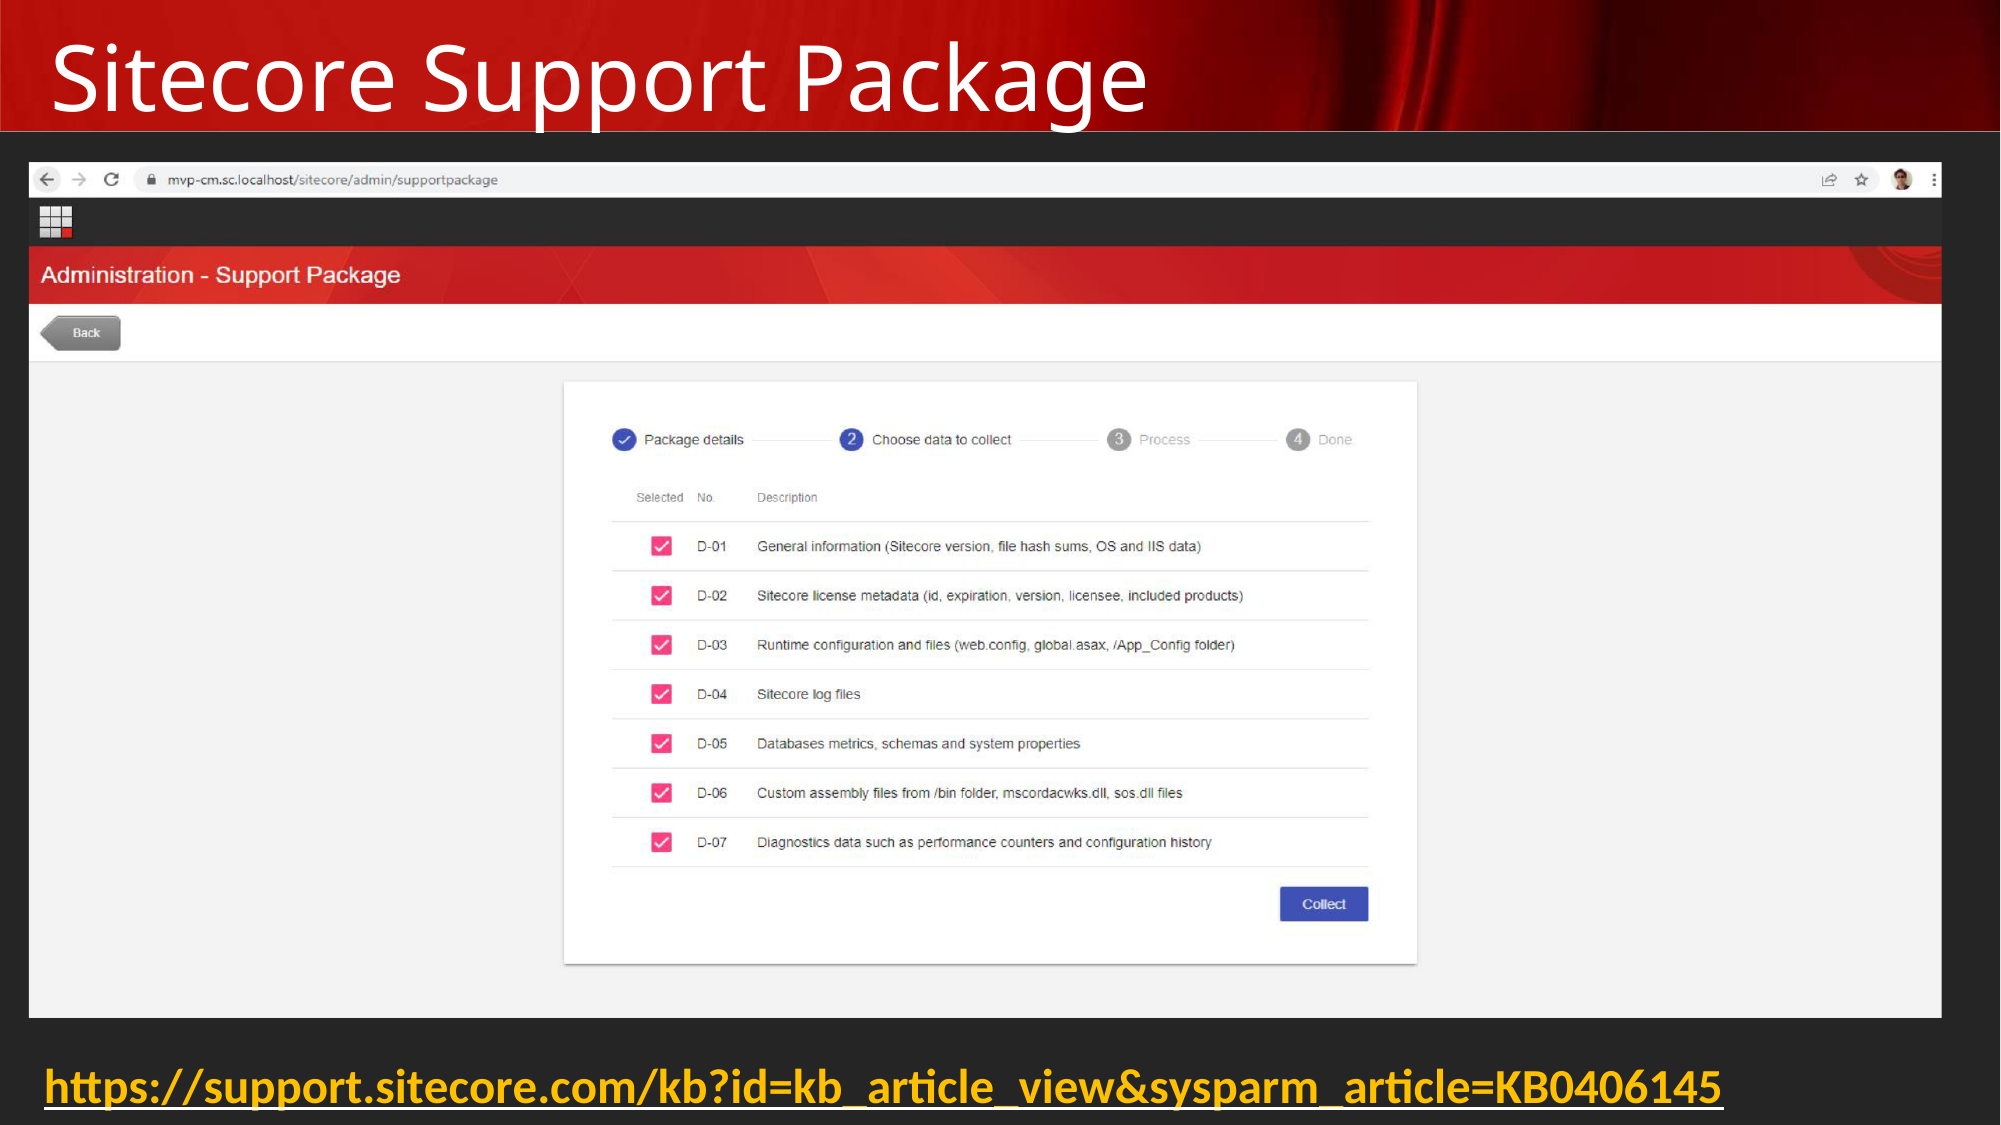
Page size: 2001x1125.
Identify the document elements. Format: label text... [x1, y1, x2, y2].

text Sitecore Support Package [50, 13, 1850, 138]
text https://support.sitecore.com/kb?id=kb_article_view&sysparm_article=KB0406145 [44, 1056, 1850, 1115]
picture [0, 0, 2001, 1125]
